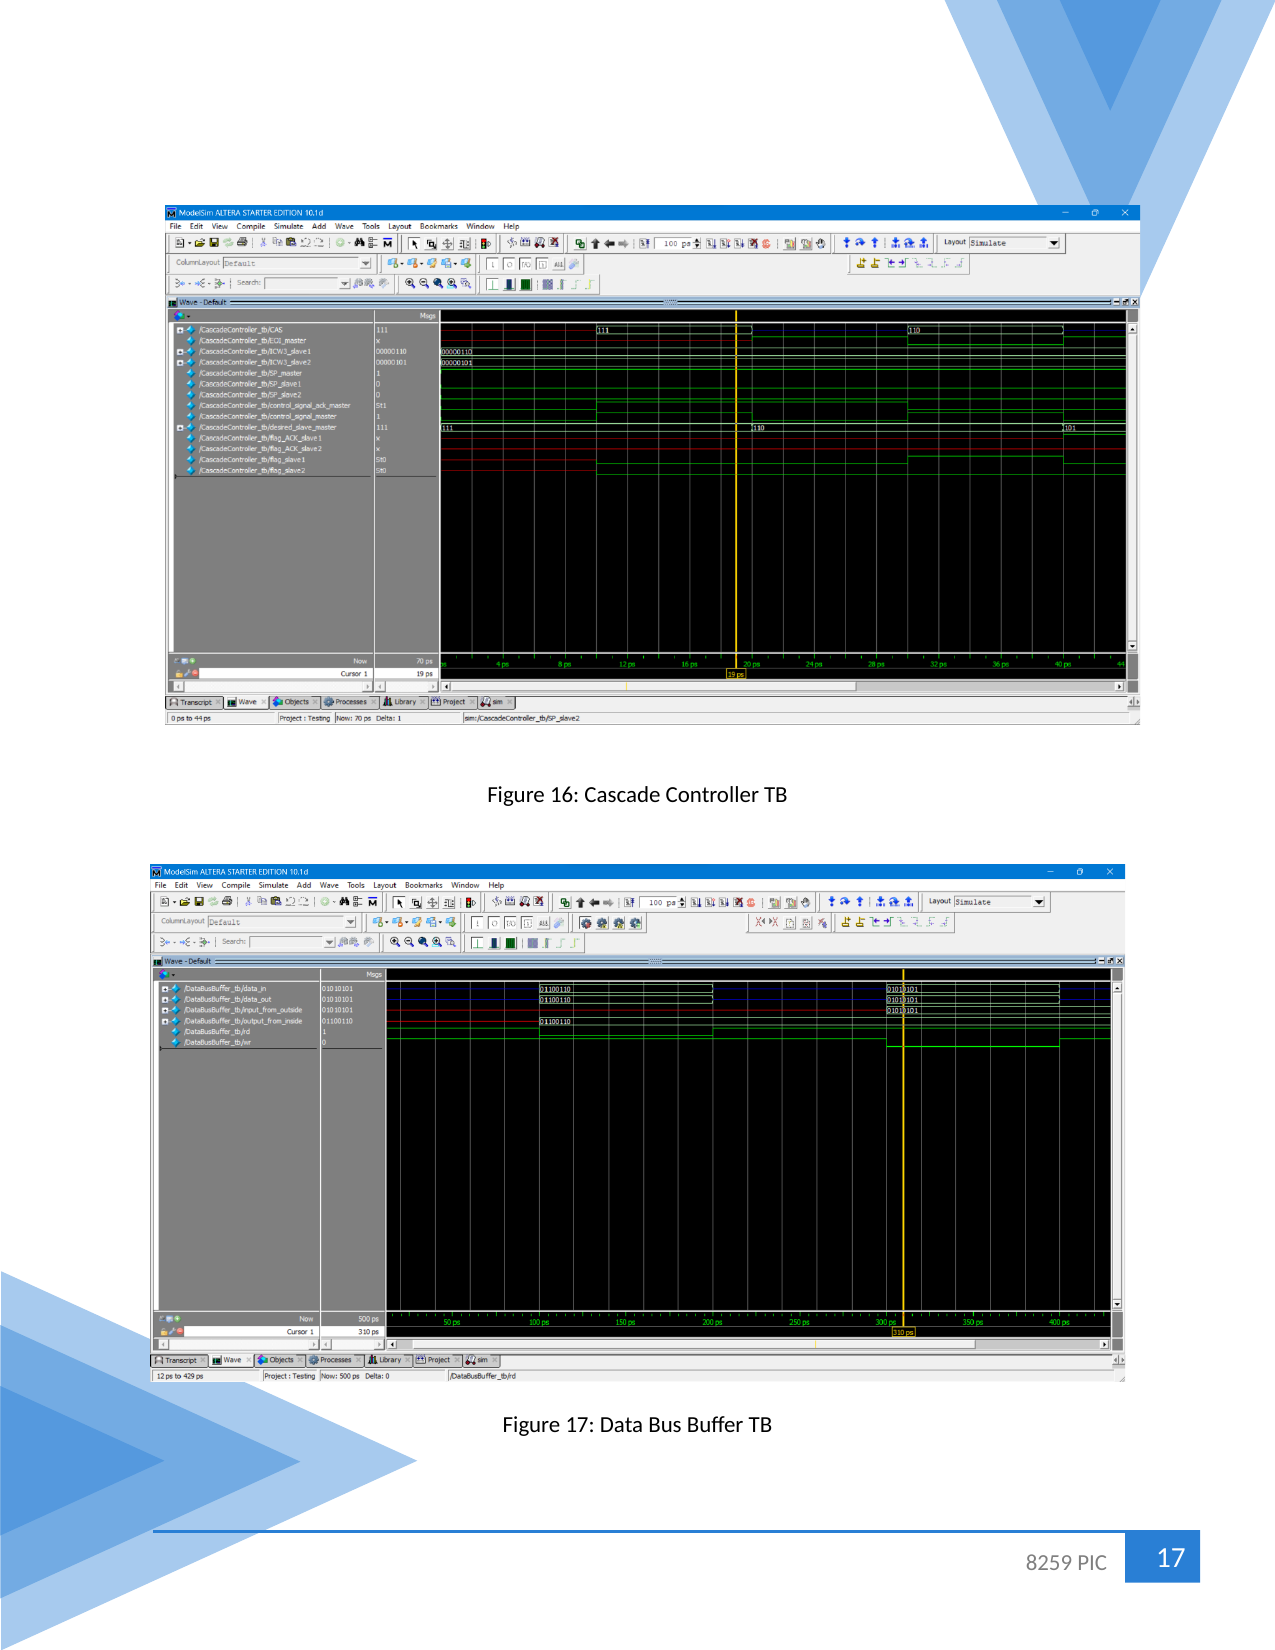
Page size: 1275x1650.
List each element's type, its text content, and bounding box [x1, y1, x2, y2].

picture [165, 205, 1141, 725]
text Figure 16: Cascade Controller TB [150, 780, 1125, 808]
picture [150, 864, 1125, 1382]
text Figure 17: Data Bus Buffer TB [150, 1410, 1125, 1438]
